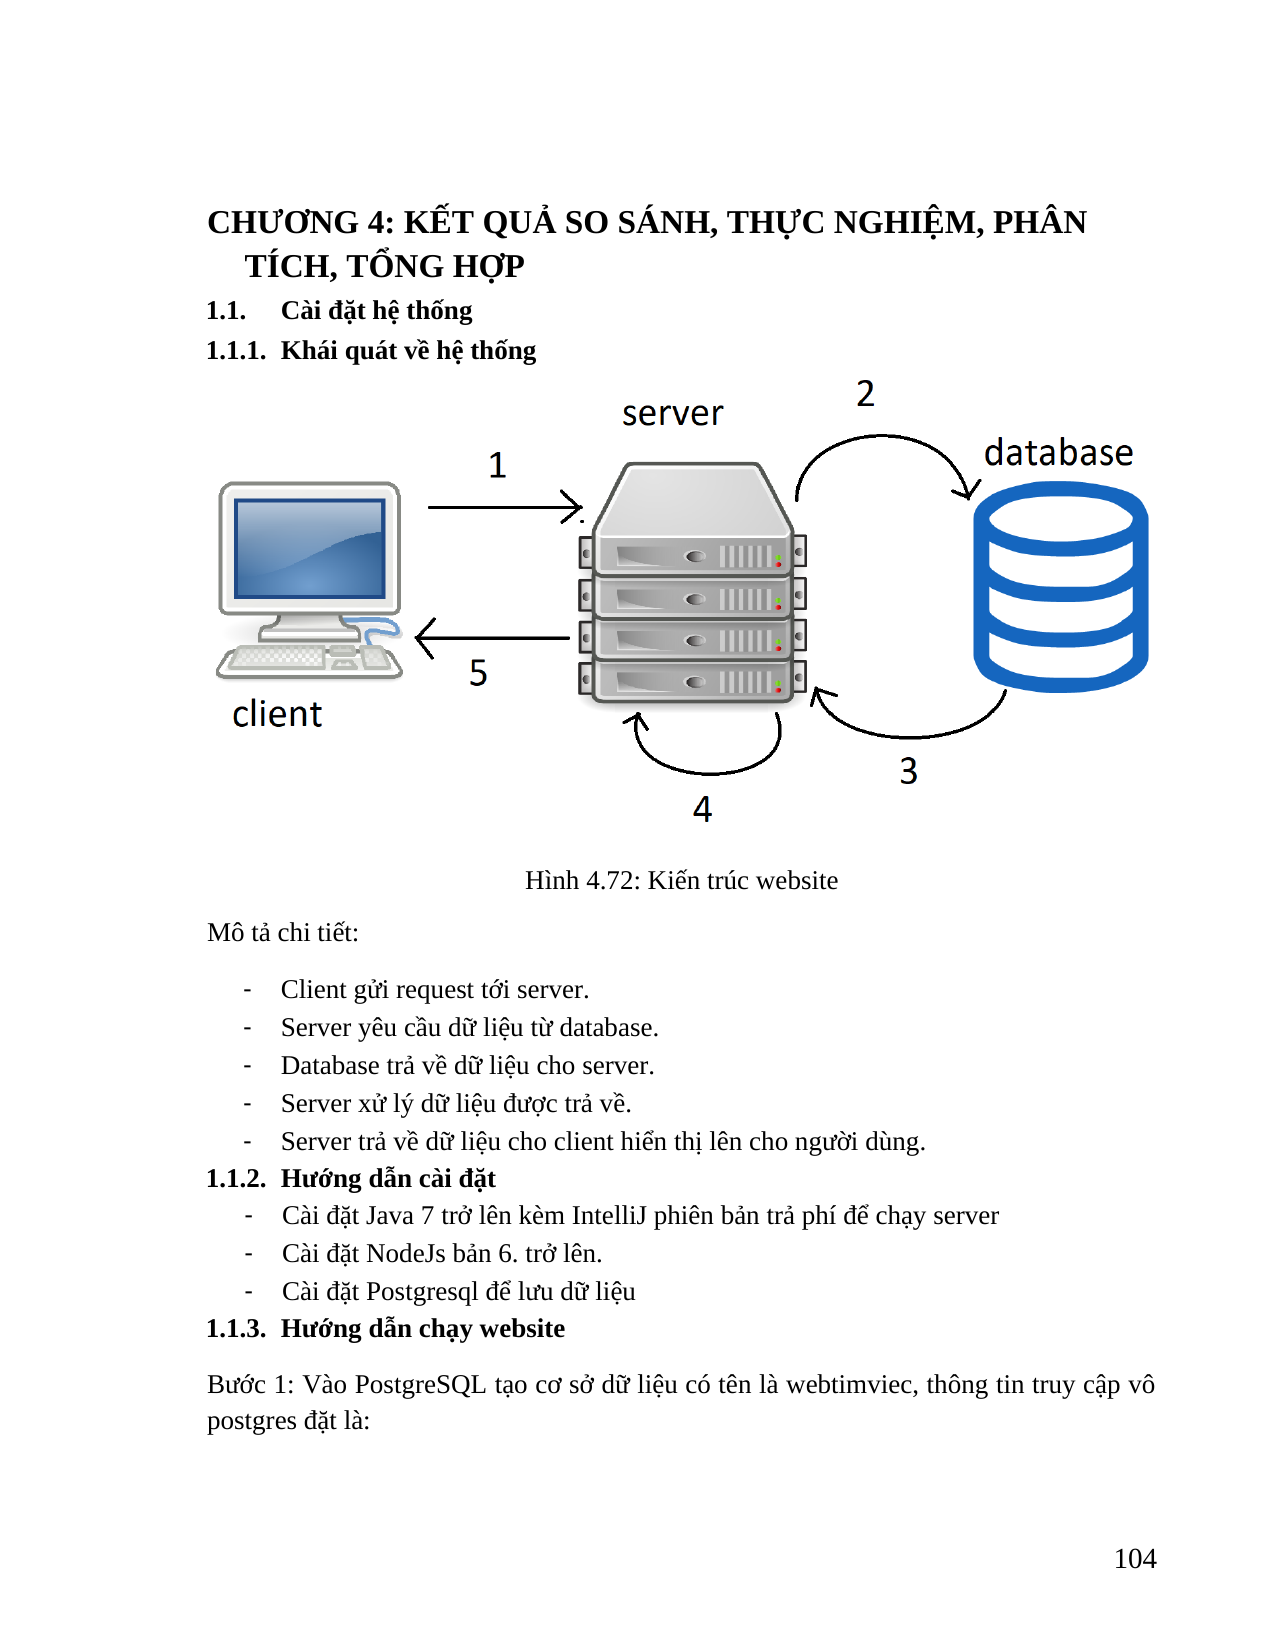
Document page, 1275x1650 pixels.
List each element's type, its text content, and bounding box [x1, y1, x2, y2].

list Server yêu cầu dữ liệu từ database. [243, 1011, 1157, 1044]
text Mô tả chi tiết: [207, 916, 1157, 947]
subtitle CHƯƠNG 4: KẾT QUẢ SO SÁNH, THỰC NGHIỆM, PHÂN TÍCH, TỔNG HỢP [207, 202, 1157, 284]
subtitle Khái quát về hệ thống [206, 334, 1157, 366]
list Server xử lý dữ liệu được trả về. [243, 1086, 1157, 1119]
picture [206, 370, 1157, 839]
list Server trả về dữ liệu cho client hiển thị lên cho người dùng. [243, 1124, 1157, 1157]
list Client gửi request tới server. [243, 973, 1157, 1006]
list Cài đặt Java 7 trở lên kèm IntelliJ phiên bản trả phí để chạy server [244, 1198, 1157, 1231]
list Cài đặt Postgresql để lưu dữ liệu [244, 1274, 1157, 1307]
list Hướng dẫn cài đặt [206, 1162, 1157, 1193]
text Hình .: Kiến trúc website [207, 864, 1157, 895]
text Bước 1: Vào PostgreSQL tạo cơ sở dữ liệu có tên là webtimviec, thông tin truy cập vô postgres đặt là: [207, 1368, 1157, 1435]
subtitle Cài đặt hệ thống [206, 294, 1157, 326]
list Database trả về dữ liệu cho server. [243, 1048, 1157, 1082]
list Hướng dẫn chạy website [206, 1312, 1157, 1343]
list Cài đặt NodeJs bản 6. trở lên. [244, 1236, 1157, 1269]
